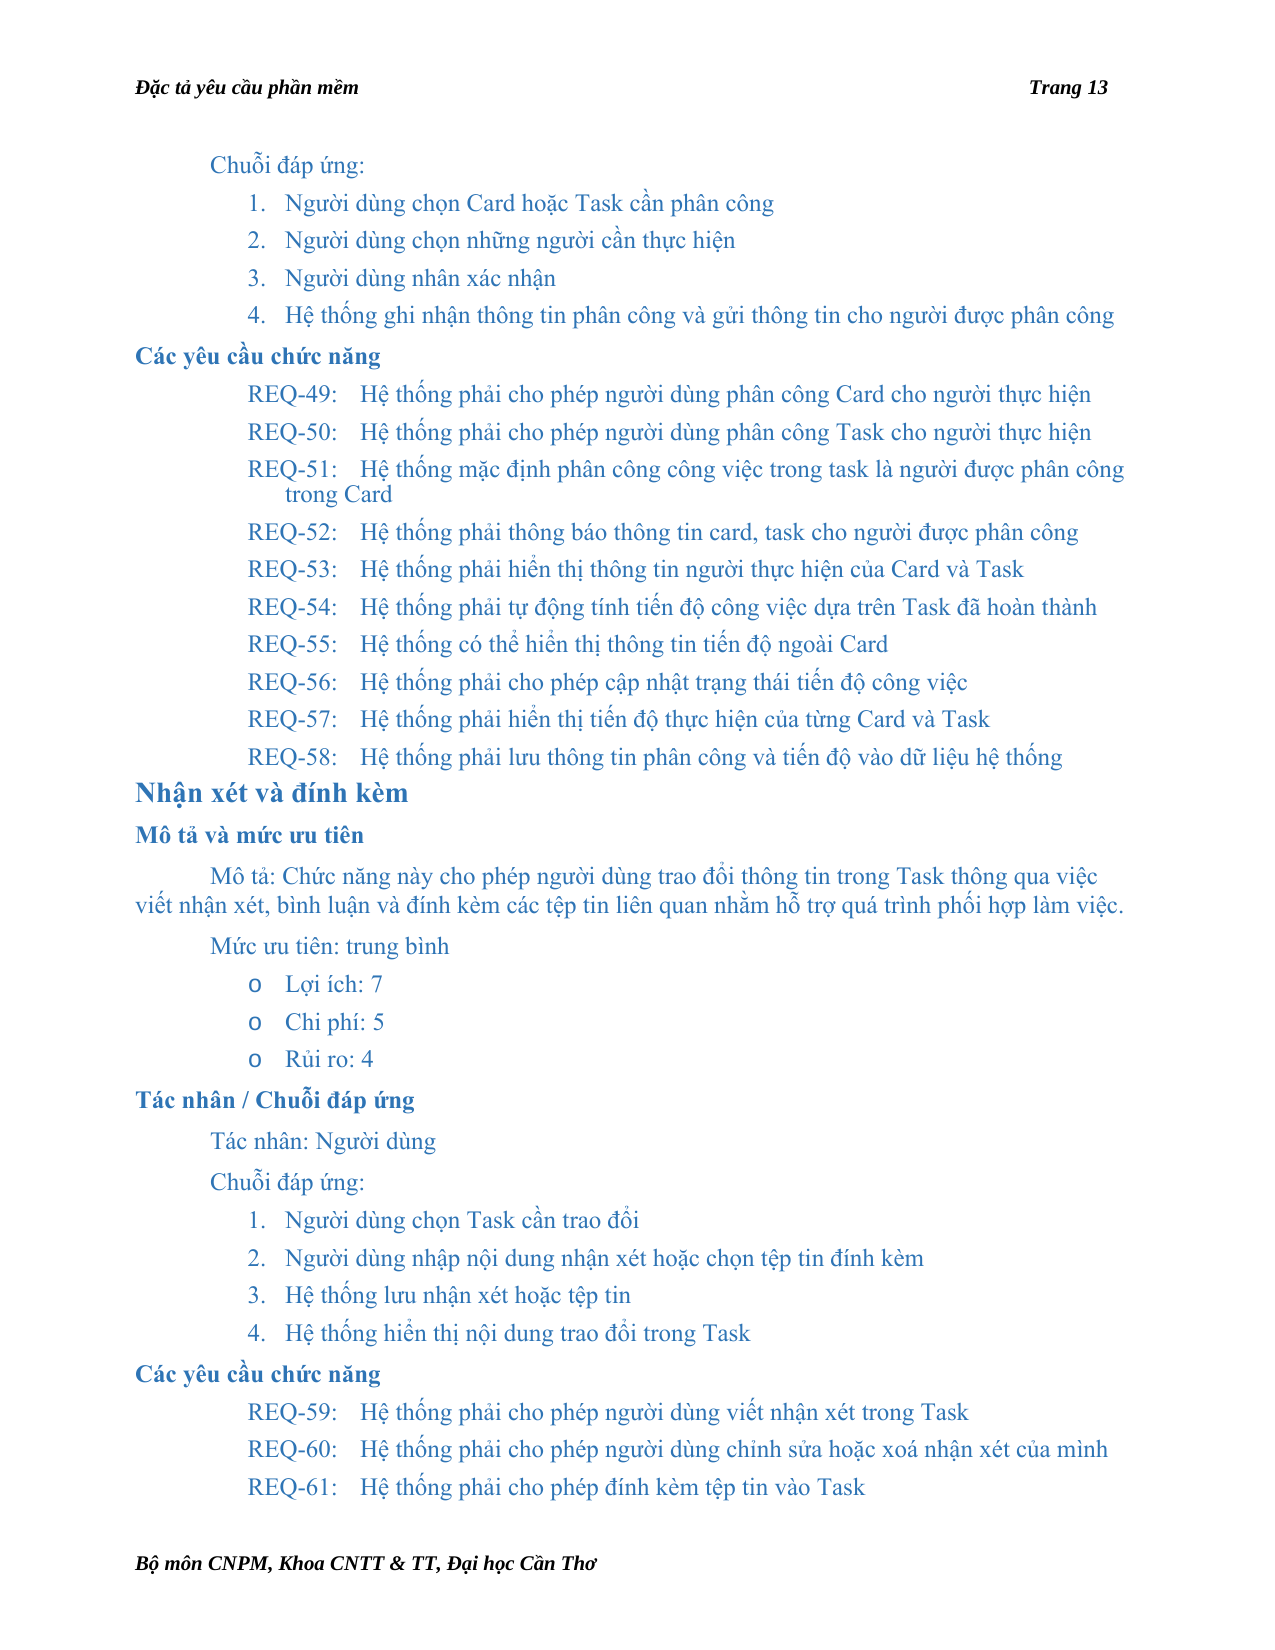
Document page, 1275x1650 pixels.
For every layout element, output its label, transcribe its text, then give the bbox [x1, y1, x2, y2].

list Hệ thống phải cho phép cập nhật trạng thái tiến độ công việc [247, 670, 1140, 695]
list Hệ thống mặc định phân công công việc trong task là người được phân công trong Card [247, 457, 1140, 507]
list Hệ thống phải lưu thông tin phân công và tiến độ vào dữ liệu hệ thống [247, 745, 1140, 770]
text Tác nhân: Người dùng [210, 1126, 1140, 1155]
list Hệ thống ghi nhận thông tin phân công và gửi thông tin cho người được phân công [247, 304, 1140, 329]
list Hệ thống phải thông báo thông tin card, task cho người được phân công [247, 520, 1140, 545]
subtitle Mô tả và mức ưu tiên [135, 820, 1140, 849]
subtitle Tác nhân / Chuỗi đáp ứng [135, 1085, 1140, 1114]
list Hệ thống có thể hiển thị thông tin tiến độ ngoài Card [247, 632, 1140, 657]
list Người dùng nhân xác nhận [247, 266, 1140, 291]
list Người dùng chọn Card hoặc Task cần phân công [247, 191, 1140, 216]
subtitle Các yêu cầu chức năng [135, 341, 1140, 370]
list Hệ thống hiển thị nội dung trao đổi trong Task [247, 1321, 1140, 1346]
list Hệ thống phải cho phép người dùng viết nhận xét trong Task [247, 1400, 1140, 1425]
list Lợi ích: 7 [247, 972, 1140, 997]
list Hệ thống phải hiển thị tiến độ thực hiện của từng Card và Task [247, 707, 1140, 732]
list Hệ thống phải cho phép người dùng phân công Task cho người thực hiện [247, 420, 1140, 445]
list Hệ thống phải tự động tính tiến độ công việc dựa trên Task đã hoàn thành [247, 595, 1140, 620]
list Người dùng nhập nội dung nhận xét hoặc chọn tệp tin đính kèm [247, 1246, 1140, 1271]
subtitle Các yêu cầu chức năng [135, 1359, 1140, 1387]
list Người dùng chọn Task cần trao đổi [247, 1209, 1140, 1234]
subtitle Nhận xét và đính kèm [135, 782, 1140, 807]
list Hệ thống lưu nhận xét hoặc tệp tin [247, 1284, 1140, 1309]
list Người dùng chọn những người cần thực hiện [247, 229, 1140, 254]
text Chuỗi đáp ứng: [210, 150, 1140, 179]
list Hệ thống phải cho phép người dùng chỉnh sửa hoặc xoá nhận xét của mình [247, 1437, 1140, 1462]
text Mức ưu tiên: trung bình [135, 931, 1140, 960]
text Mô tả: Chức năng này cho phép người dùng trao đổi thông tin trong Task thông qua việc viết nhận xét, bình luận và đính kèm các tệp tin liên quan nhằm hỗ trợ quá trình phối hợp làm việc. [135, 861, 1140, 919]
list Hệ thống phải hiển thị thông tin người thực hiện của Card và Task [247, 557, 1140, 582]
list Hệ thống phải cho phép đính kèm tệp tin vào Task [247, 1475, 1140, 1500]
list Chi phí: 5 [247, 1010, 1140, 1035]
list Hệ thống phải cho phép người dùng phân công Card cho người thực hiện [247, 382, 1140, 407]
list Rủi ro: 4 [247, 1047, 1140, 1072]
text Chuỗi đáp ứng: [210, 1167, 1140, 1196]
